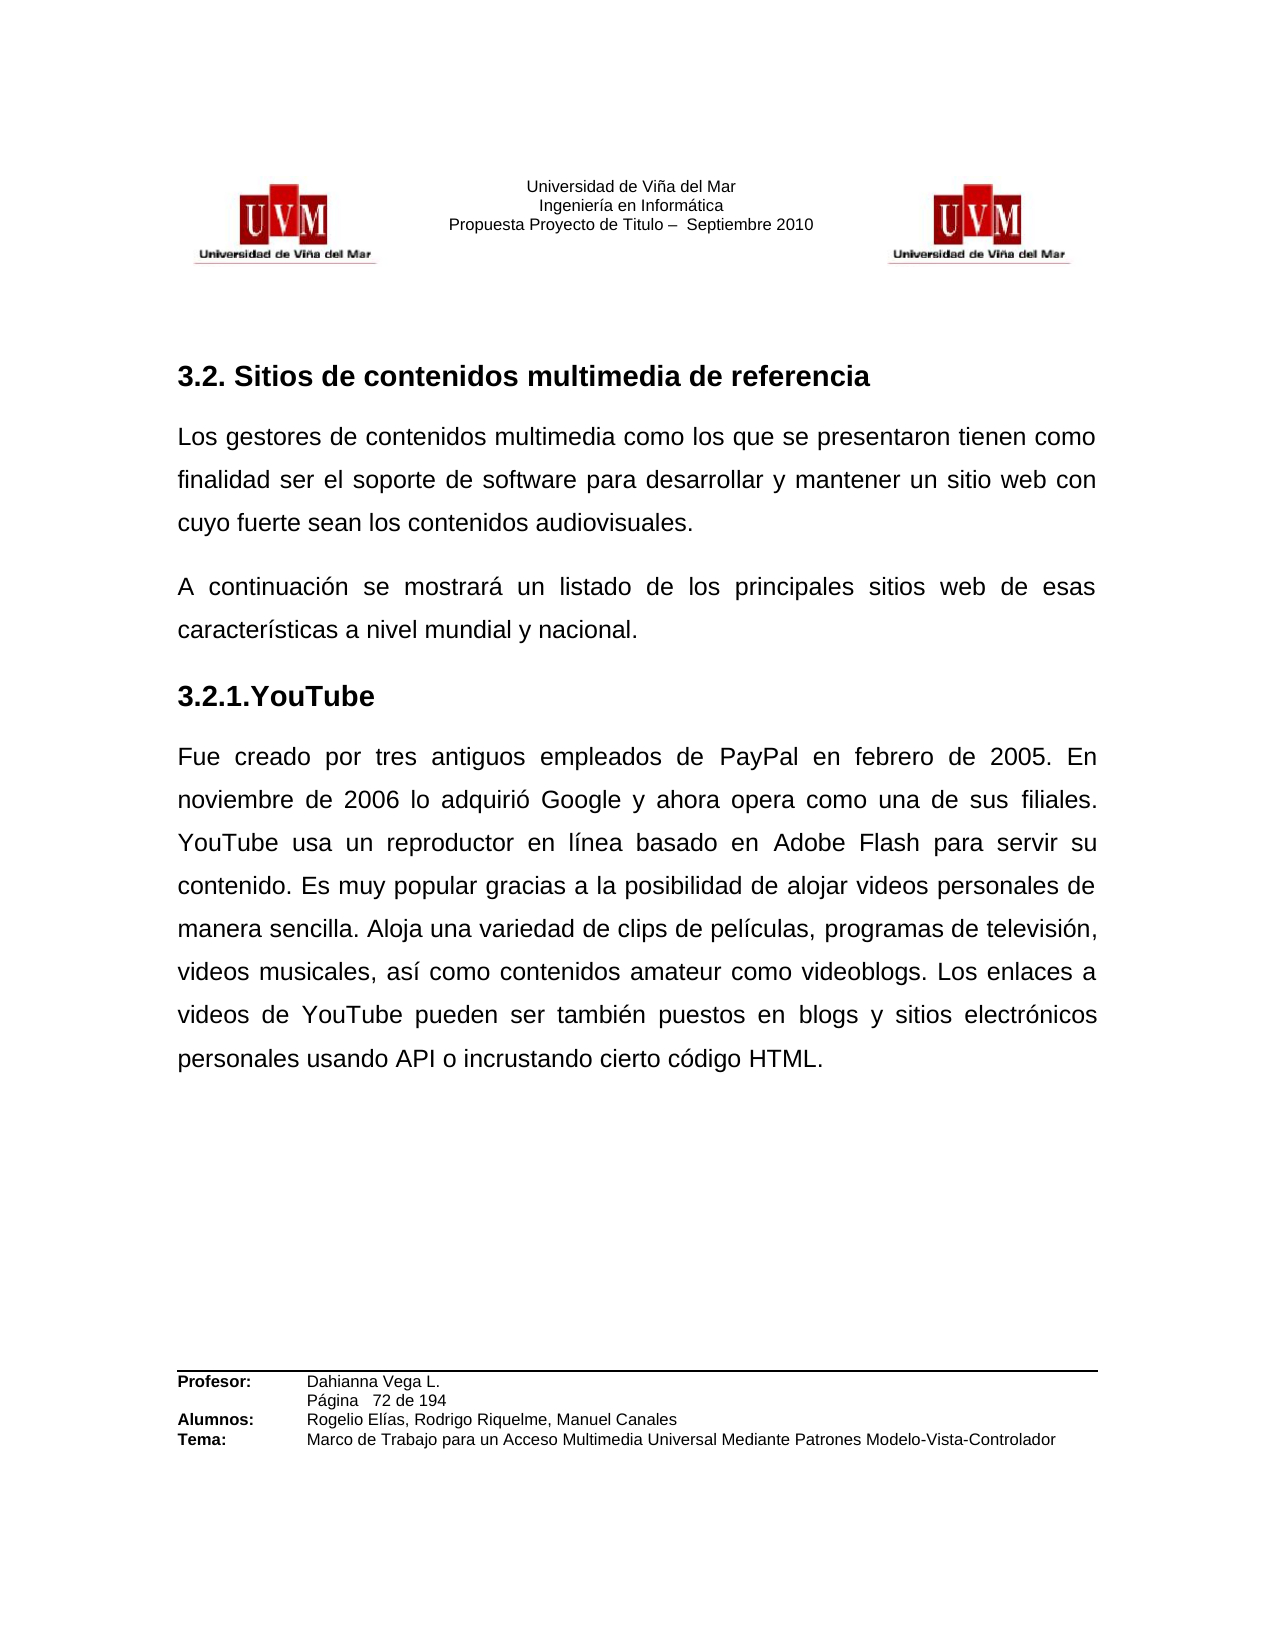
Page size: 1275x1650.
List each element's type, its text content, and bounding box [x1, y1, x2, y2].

subtitle 3.2.1.YouTube [177, 679, 1098, 712]
text Fue creado por tres antiguos empleados de PayPal en febrero de 2005. En noviembre de 2006 lo adquirió Google y ahora opera como una de sus filiales. YouTube usa un reproductor en línea basado en Adobe Flash para servir su contenido. Es muy popular gracias a la posibilidad de alojar videos personales de manera sencilla. Aloja una variedad de clips de películas, programas de televisión, videos musicales, así como contenidos amateur como videoblogs. Los enlaces a videos de YouTube pueden ser también puestos en blogs y sitios electrónicos personales usando API o incrustando cierto código HTML. [177, 742, 1098, 1072]
picture [871, 176, 1084, 267]
text A continuación se mostrará un listado de los principales sitios web de esas características a nivel mundial y nacional. [177, 572, 1098, 644]
subtitle 3.2. Sitios de contenidos multimedia de referencia [177, 359, 1098, 392]
picture [177, 176, 390, 267]
text Los gestores de contenidos multimedia como los que se presentaron tienen como finalidad ser el soporte de software para desarrollar y mantener un sitio web con cuyo fuerte sean los contenidos audiovisuales. [177, 422, 1098, 537]
